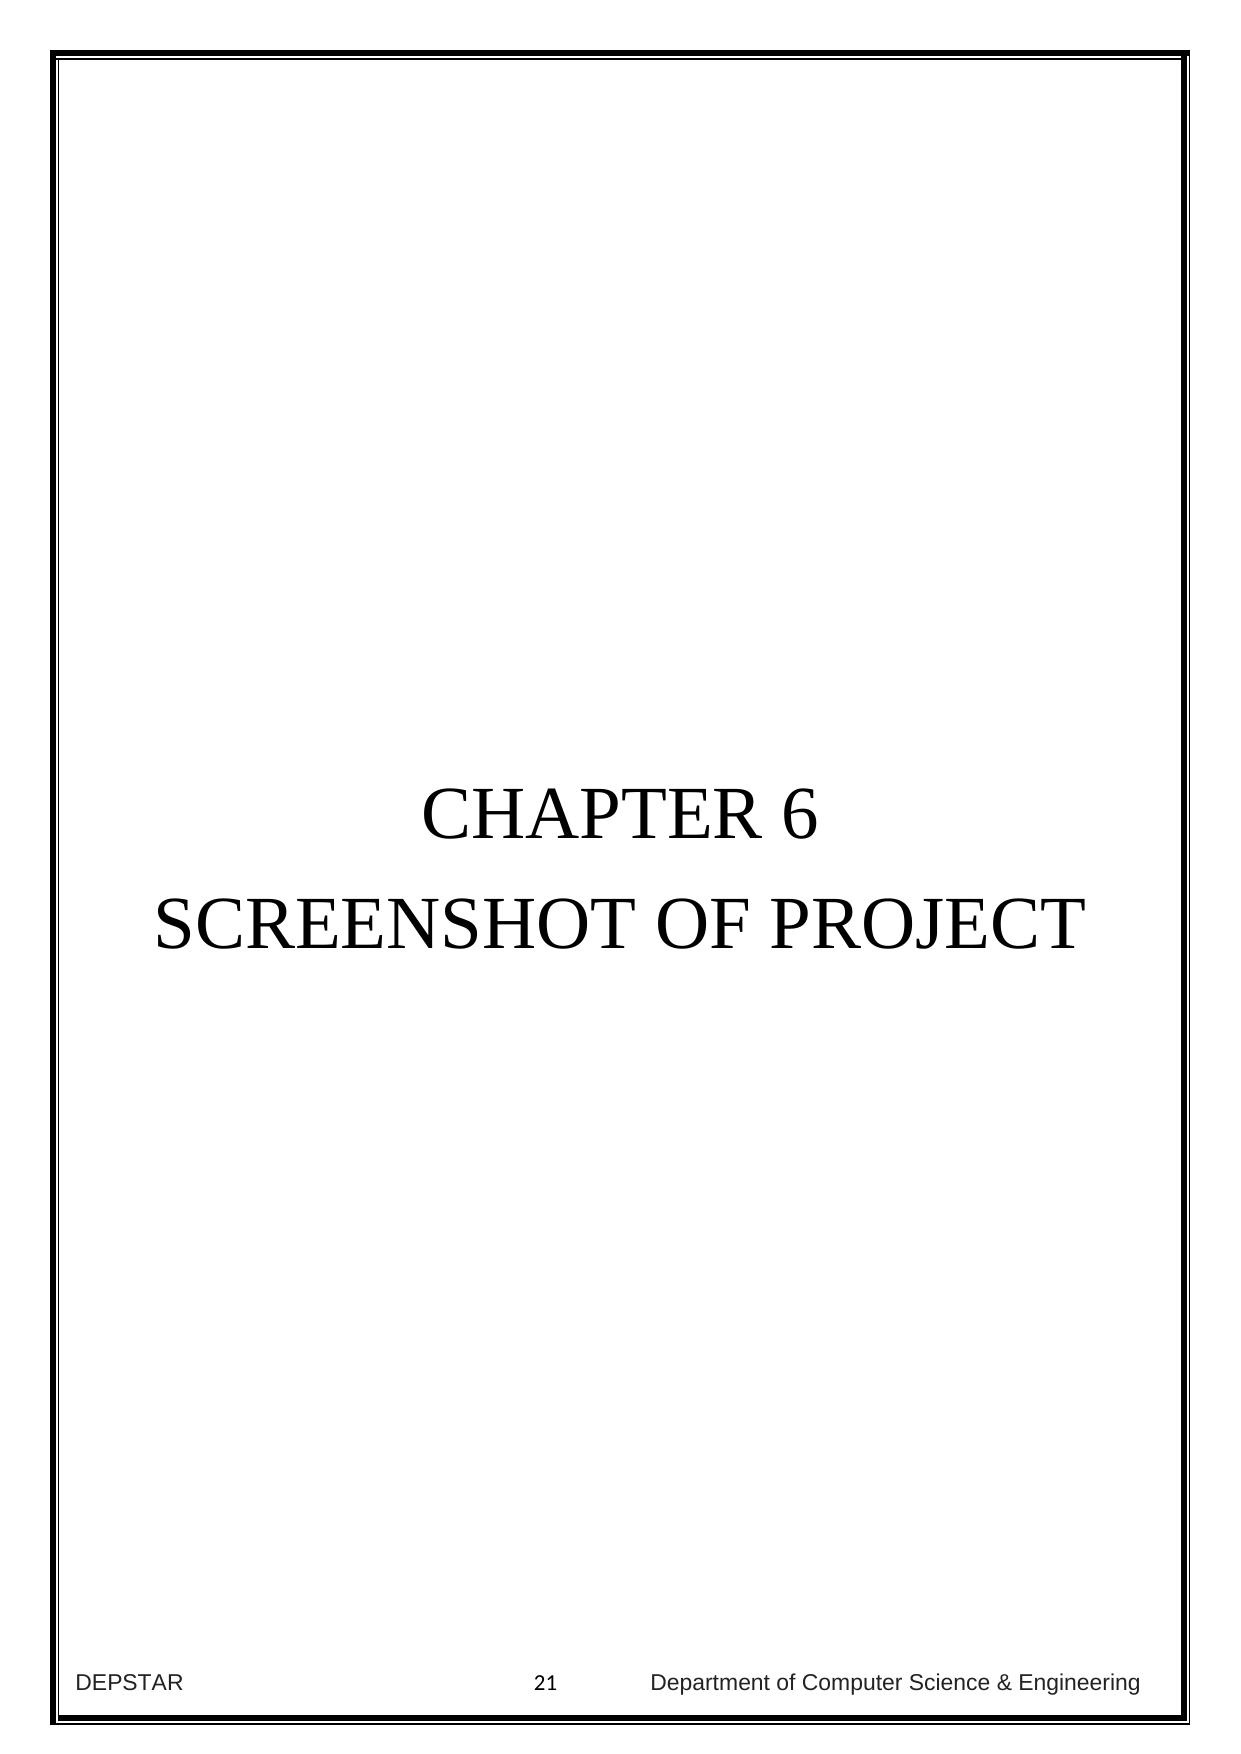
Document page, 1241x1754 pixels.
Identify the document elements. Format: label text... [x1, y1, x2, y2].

text SCREENSHOT OF PROJECT [75, 878, 1165, 964]
text CHAPTER 6 [75, 768, 1165, 854]
